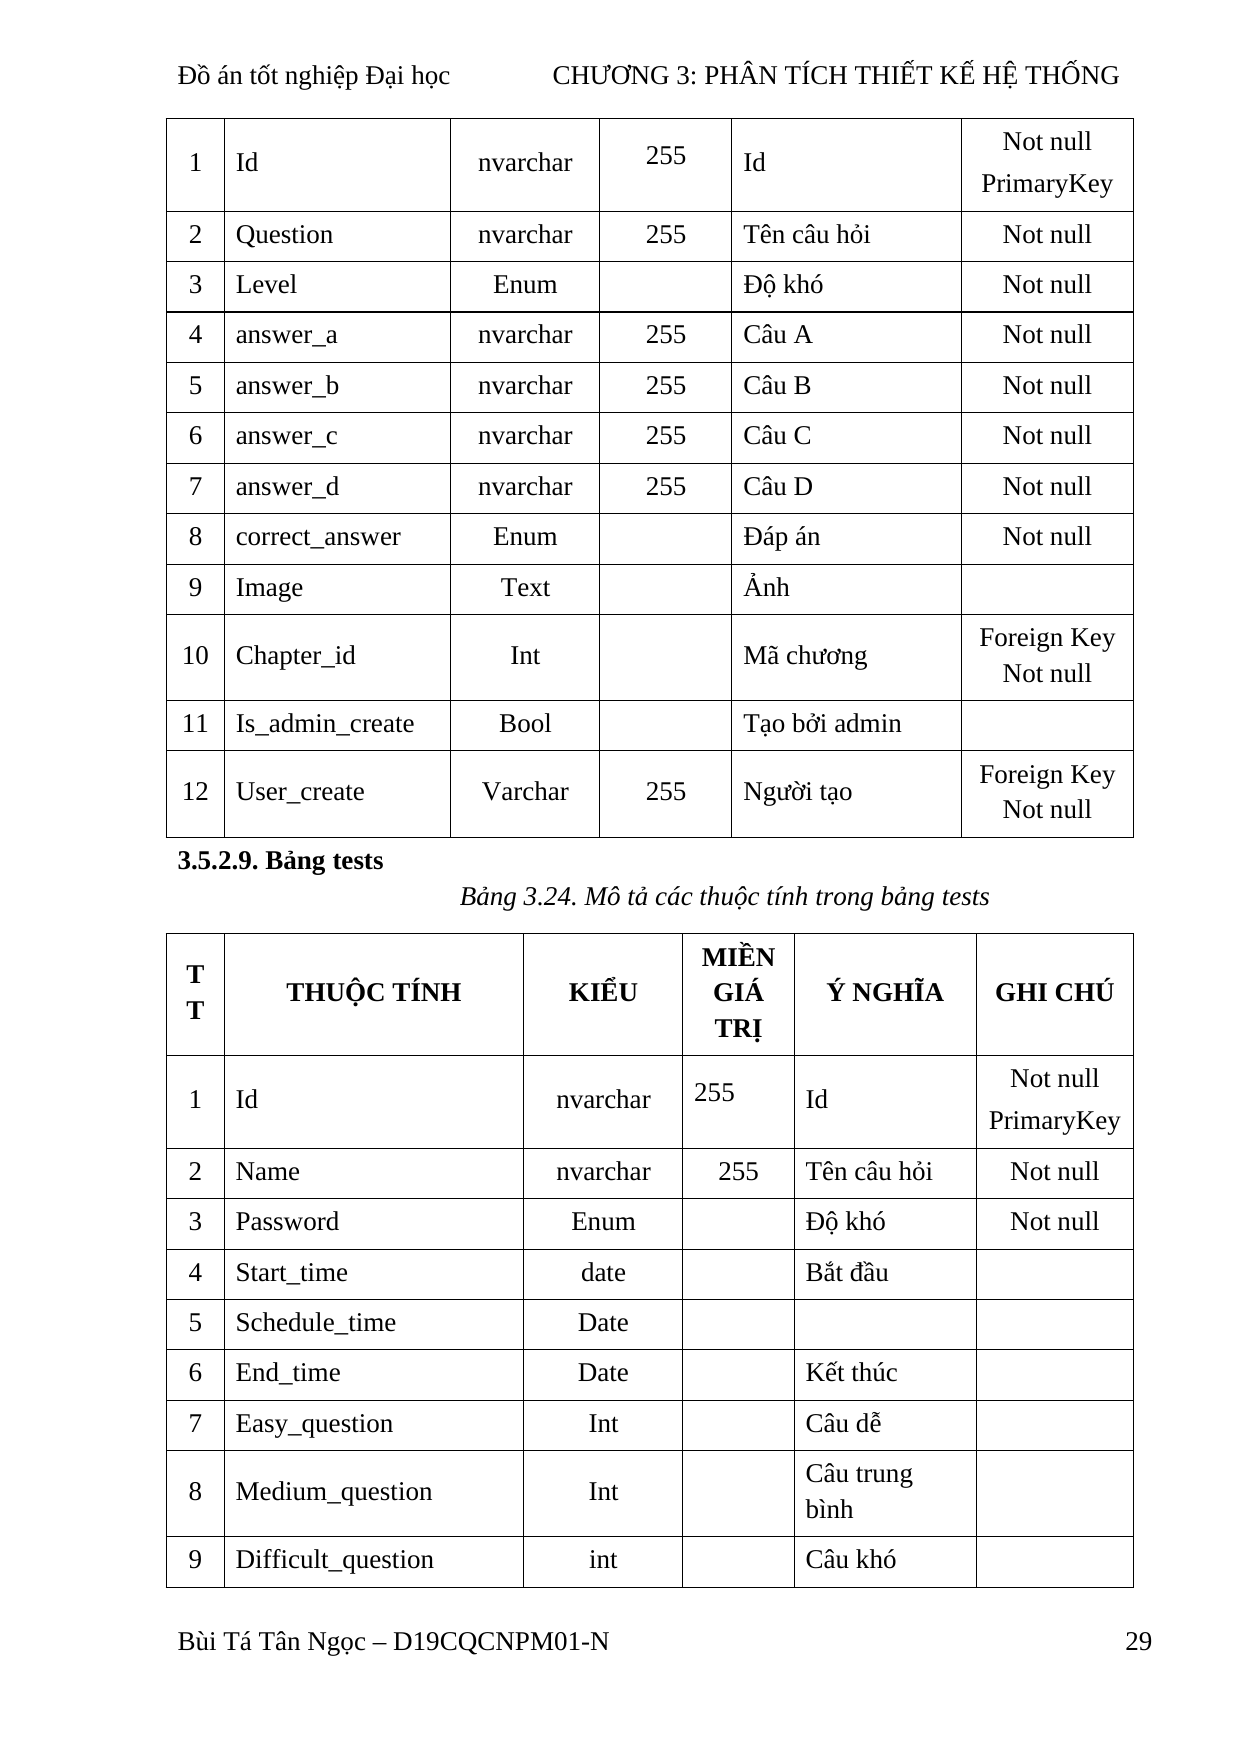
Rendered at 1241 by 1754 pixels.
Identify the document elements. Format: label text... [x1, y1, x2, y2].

table_cell Câu khó [795, 1537, 976, 1587]
table_cell Is_admin_create [225, 701, 450, 750]
table_cell [683, 1350, 794, 1400]
table_cell Schedule_time [225, 1300, 523, 1349]
table_cell Id [225, 1056, 523, 1148]
table_header THUỘC TÍNH [225, 934, 523, 1055]
table_cell 2 [167, 1149, 224, 1198]
table_cell 4 [167, 1250, 224, 1299]
table_cell Enum [451, 262, 599, 311]
table_cell 255 [600, 464, 731, 513]
table_cell 5 [167, 363, 224, 412]
table_cell Varchar [451, 751, 599, 837]
table_cell 1 [167, 1056, 224, 1148]
table_cell answer_d [225, 464, 450, 513]
table_header TT [167, 934, 224, 1055]
table_cell 3 [167, 262, 224, 311]
table_cell Not null [962, 262, 1133, 311]
table_cell Int [524, 1451, 682, 1536]
table_cell 10 [167, 615, 224, 700]
table_cell Mã chương [732, 615, 961, 700]
table_cell answer_c [225, 413, 450, 463]
table_cell [600, 514, 731, 563]
table_cell [600, 262, 731, 311]
table_cell 255 [600, 363, 731, 412]
table_cell Not null [977, 1199, 1133, 1248]
table_cell 4 [167, 313, 224, 362]
table_cell Not null [962, 313, 1133, 362]
table_cell Name [225, 1149, 523, 1198]
table_cell Start_time [225, 1250, 523, 1299]
table_cell Câu D [732, 464, 961, 513]
table_cell answer_b [225, 363, 450, 412]
table_cell Ảnh [732, 565, 961, 614]
table_cell [977, 1350, 1133, 1400]
table_cell Medium_question [225, 1451, 523, 1536]
table_cell [962, 565, 1133, 614]
table_cell Chapter_id [225, 615, 450, 700]
table_cell Id [795, 1056, 976, 1148]
table_cell Câu trung bình [795, 1451, 976, 1536]
table_cell Foreign Key Not null [962, 615, 1133, 700]
table_cell 11 [167, 701, 224, 750]
table_cell Độ khó [732, 262, 961, 311]
table_cell 255 [683, 1056, 794, 1148]
table_cell 6 [167, 1350, 224, 1400]
table_cell 255 [600, 751, 731, 837]
table_cell correct_answer [225, 514, 450, 563]
table_cell Int [451, 615, 599, 700]
table_cell Kết thúc [795, 1350, 976, 1400]
table_cell 6 [167, 413, 224, 463]
table_cell [977, 1401, 1133, 1450]
table_cell Not null [962, 212, 1133, 261]
table_cell 2 [167, 212, 224, 261]
table_cell Người tạo [732, 751, 961, 837]
table_cell nvarchar [451, 464, 599, 513]
table_cell [977, 1300, 1133, 1349]
table_cell Difficult_question [225, 1537, 523, 1587]
table_header Ý NGHĨA [795, 934, 976, 1055]
table_cell 255 [600, 212, 731, 261]
table_cell Int [524, 1401, 682, 1450]
table_cell 8 [167, 514, 224, 563]
table_cell [977, 1451, 1133, 1536]
table_cell 255 [683, 1149, 794, 1198]
table_header KIỂU [524, 934, 682, 1055]
table_cell Enum [451, 514, 599, 563]
table_cell Câu dễ [795, 1401, 976, 1450]
table_cell Not null [962, 514, 1133, 563]
table_cell 12 [167, 751, 224, 837]
table_cell Tên câu hỏi [732, 212, 961, 261]
table_cell 255 [600, 313, 731, 362]
table_cell 255 [600, 413, 731, 463]
table_cell nvarchar [451, 363, 599, 412]
table_cell [600, 701, 731, 750]
table_cell Text [451, 565, 599, 614]
table_cell Enum [524, 1199, 682, 1248]
table_cell [600, 565, 731, 614]
table_cell [600, 615, 731, 700]
table_header MIỀN GIÁ TRỊ [683, 934, 794, 1055]
table_cell Not null [962, 413, 1133, 463]
table_cell [683, 1401, 794, 1450]
table_cell 1 [167, 119, 224, 211]
table_cell [683, 1300, 794, 1349]
table_cell Not null [962, 464, 1133, 513]
table_cell Đáp án [732, 514, 961, 563]
table_cell Not null [962, 363, 1133, 412]
table_cell answer_a [225, 313, 450, 362]
table_header GHI CHÚ [977, 934, 1133, 1055]
table_cell Bắt đầu [795, 1250, 976, 1299]
table_cell Easy_question [225, 1401, 523, 1450]
table_cell [977, 1537, 1133, 1587]
table_cell date [524, 1250, 682, 1299]
table_cell 8 [167, 1451, 224, 1536]
table_cell Foreign Key Not null [962, 751, 1133, 837]
table_cell [977, 1250, 1133, 1299]
table_cell Độ khó [795, 1199, 976, 1248]
table_cell 7 [167, 1401, 224, 1450]
table_cell 5 [167, 1300, 224, 1349]
table_cell 9 [167, 1537, 224, 1587]
table_cell Tạo bởi admin [732, 701, 961, 750]
table_cell nvarchar [451, 119, 599, 211]
table_cell nvarchar [451, 413, 599, 463]
table_cell Id [732, 119, 961, 211]
table_cell [962, 701, 1133, 750]
table_cell nvarchar [524, 1149, 682, 1198]
table_cell Image [225, 565, 450, 614]
table_cell Câu B [732, 363, 961, 412]
table_cell Not null PrimaryKey [962, 119, 1133, 211]
table_cell Tên câu hỏi [795, 1149, 976, 1198]
table_cell nvarchar [451, 212, 599, 261]
table_cell [683, 1250, 794, 1299]
table_cell [795, 1300, 976, 1349]
table_cell 3 [167, 1199, 224, 1248]
table_cell nvarchar [451, 313, 599, 362]
table_cell 9 [167, 565, 224, 614]
table_cell Not null [977, 1149, 1133, 1198]
table_cell Id [225, 119, 450, 211]
table_cell [683, 1199, 794, 1248]
table_cell Question [225, 212, 450, 261]
table_cell Câu A [732, 313, 961, 362]
table_cell End_time [225, 1350, 523, 1400]
table_cell Password [225, 1199, 523, 1248]
table_cell Câu C [732, 413, 961, 463]
table_cell [683, 1537, 794, 1587]
table_cell int [524, 1537, 682, 1587]
table_cell Not null PrimaryKey [977, 1056, 1133, 1148]
table_cell nvarchar [524, 1056, 682, 1148]
table_cell 255 [600, 119, 731, 211]
table_cell 7 [167, 464, 224, 513]
subtitle 3.5.2.9. Bảng tests [177, 844, 1122, 875]
table_cell Bool [451, 701, 599, 750]
table_cell Level [225, 262, 450, 311]
table_cell User_create [225, 751, 450, 837]
table_cell [683, 1451, 794, 1536]
table_cell Date [524, 1350, 682, 1400]
table_cell Date [524, 1300, 682, 1349]
